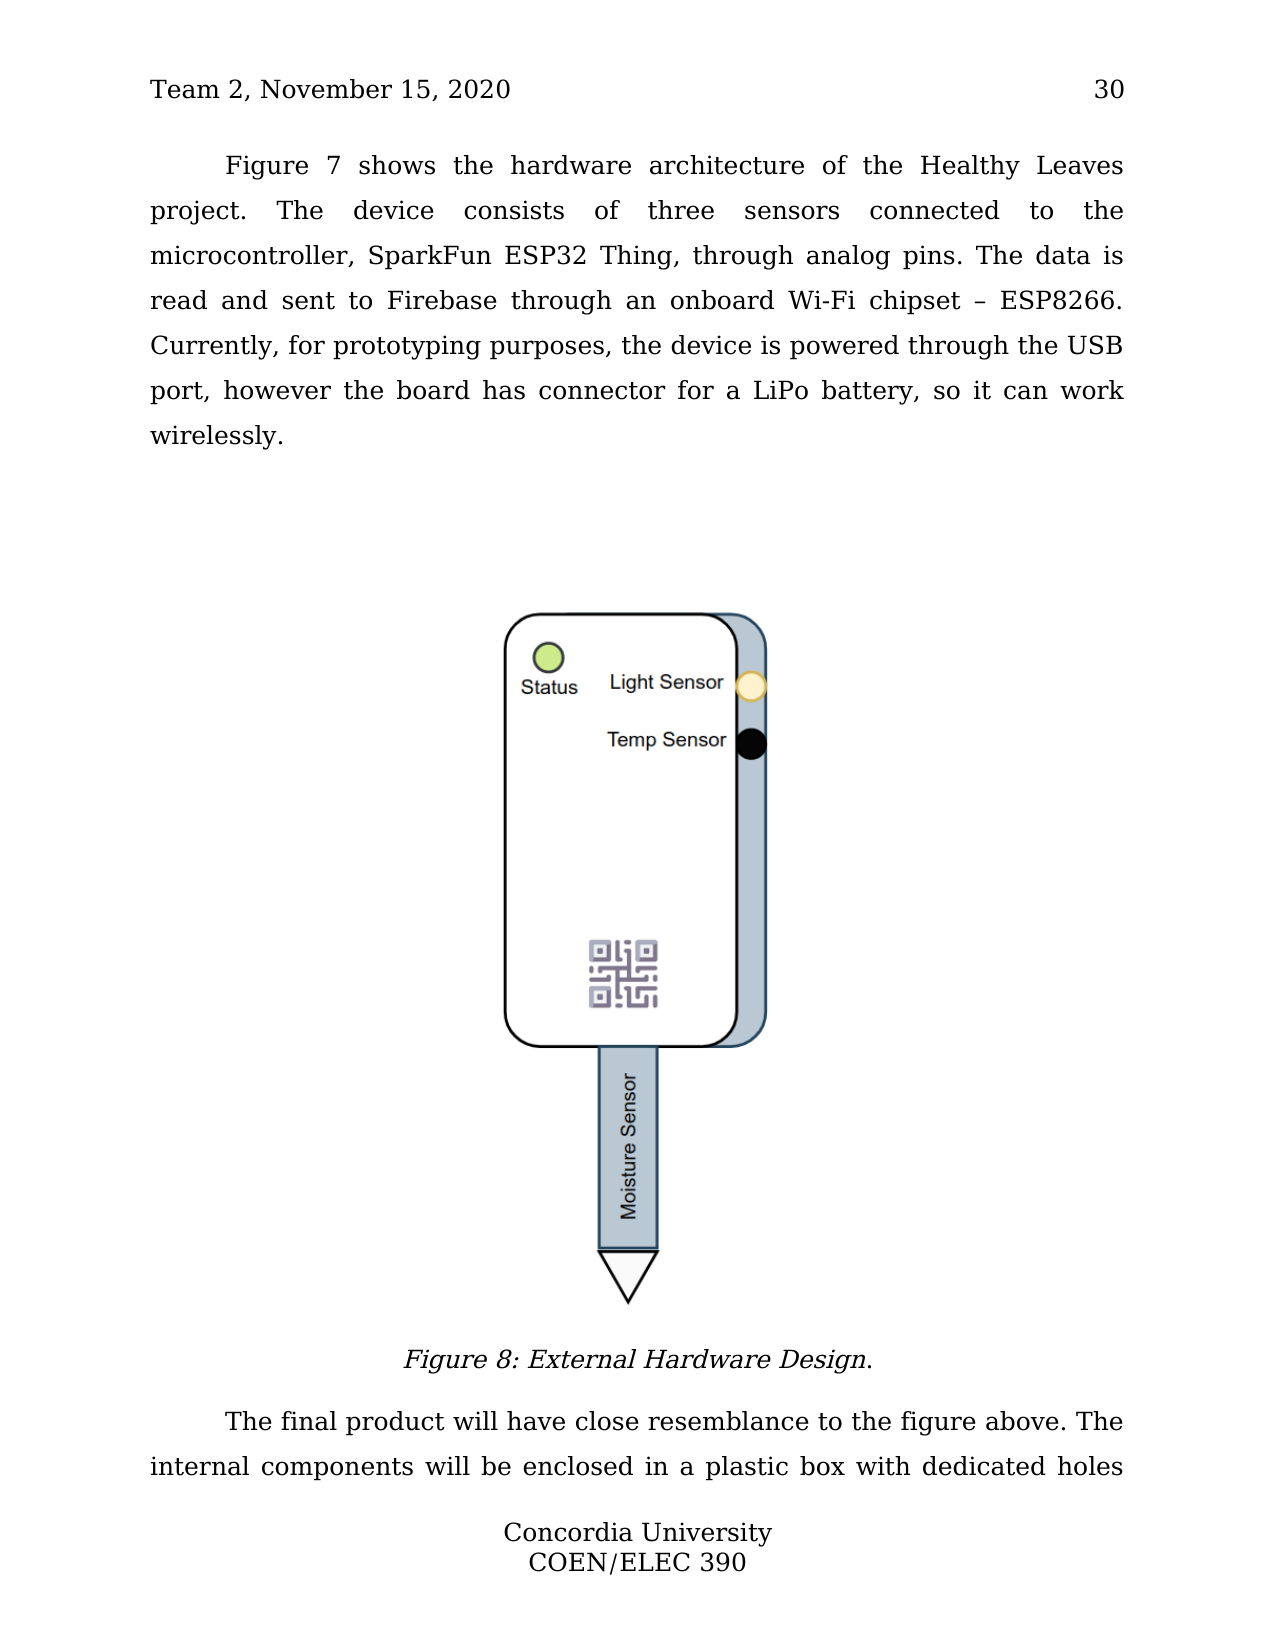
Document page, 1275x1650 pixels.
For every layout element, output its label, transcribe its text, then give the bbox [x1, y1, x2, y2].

picture [488, 605, 787, 1313]
text Figure 7 shows the hardware architecture of the Healthy Leaves project. The device consists of three sensors connected to the microcontroller, SparkFun ESP32 Thing, through analog pins. The data is read and sent to Firebase through an onboard Wi-Fi chipset – ESP8266. Currently, for prototyping purposes, the device is powered through the USB port, however the board has connector for a LiPo battery, so it can work wirelessly. [150, 150, 1125, 450]
text Figure 8: External Hardware Design. [150, 1344, 1125, 1374]
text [150, 1406, 1125, 1481]
